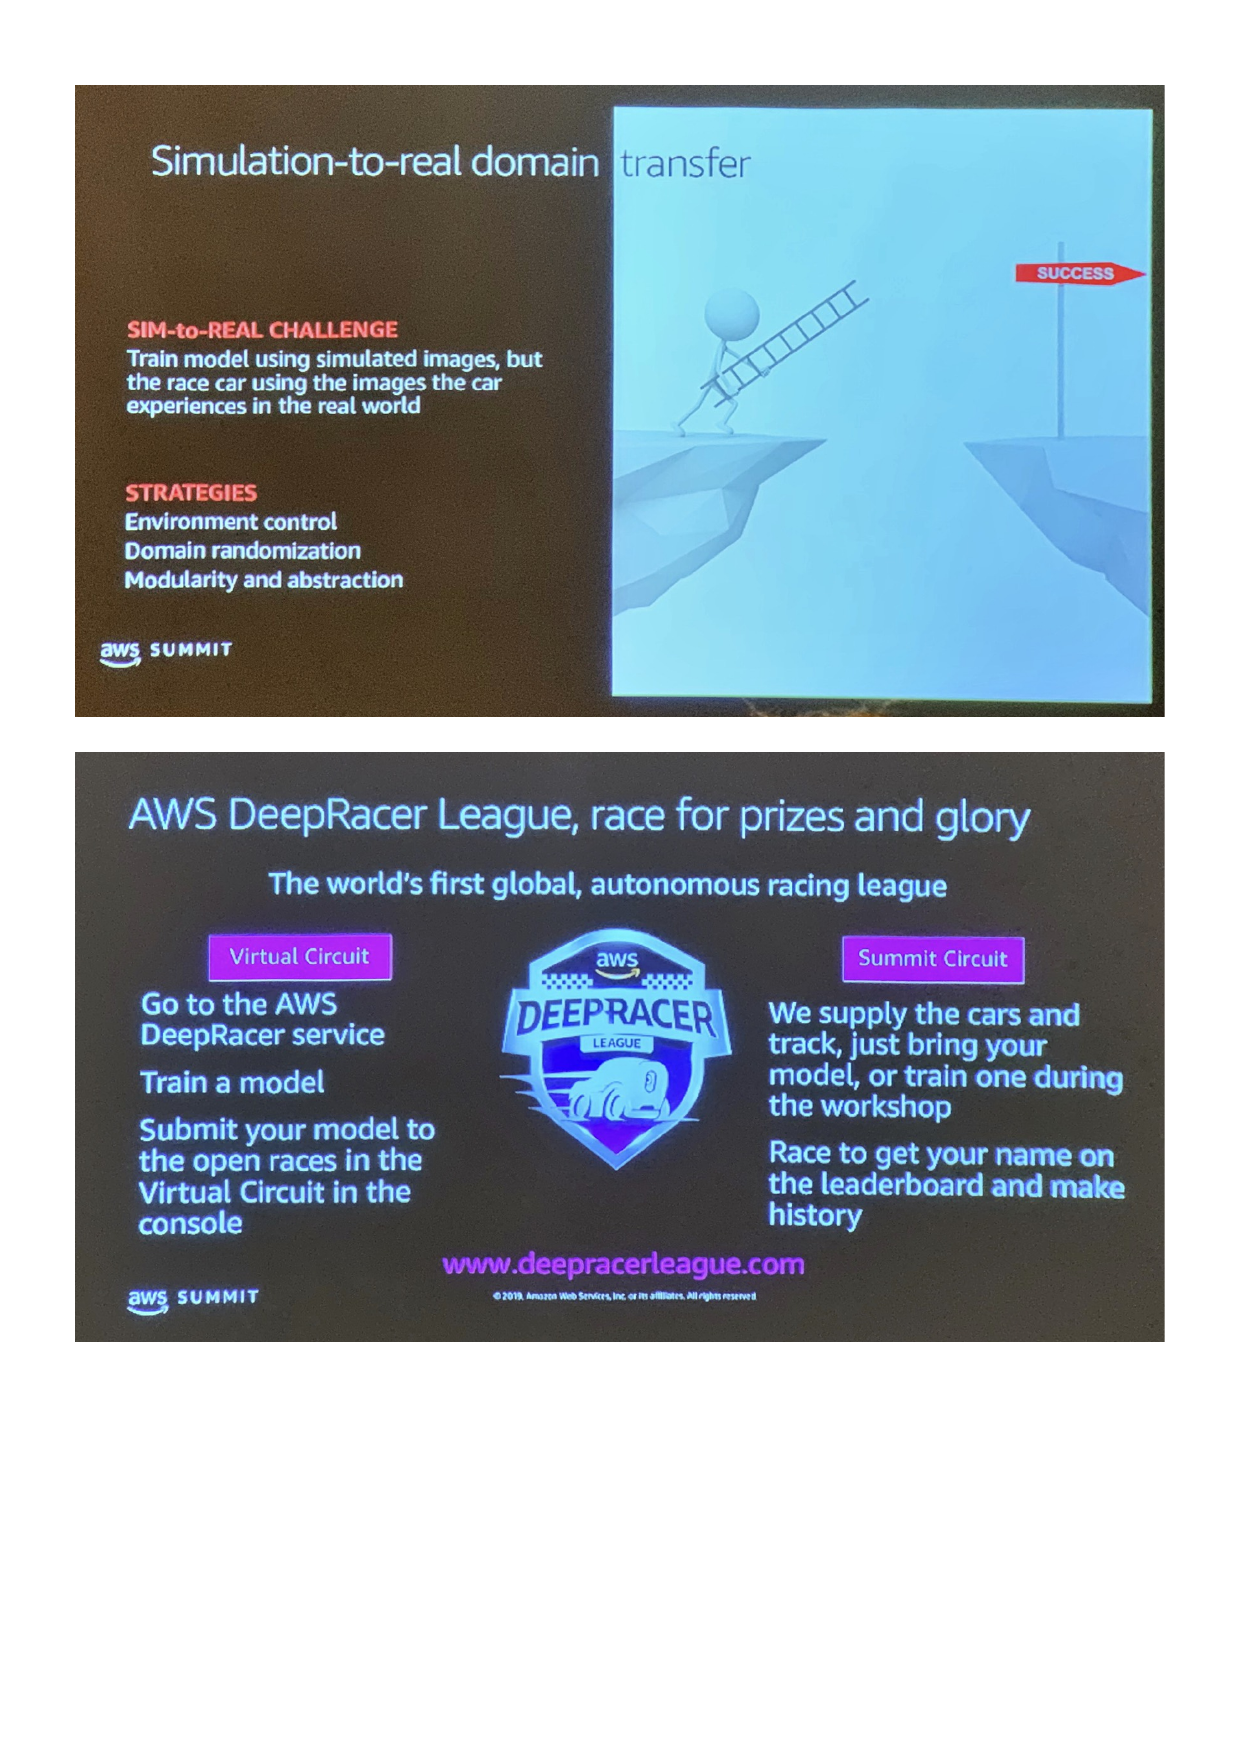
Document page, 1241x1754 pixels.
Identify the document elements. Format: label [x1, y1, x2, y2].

picture [75, 752, 1165, 1342]
picture [75, 85, 1165, 717]
